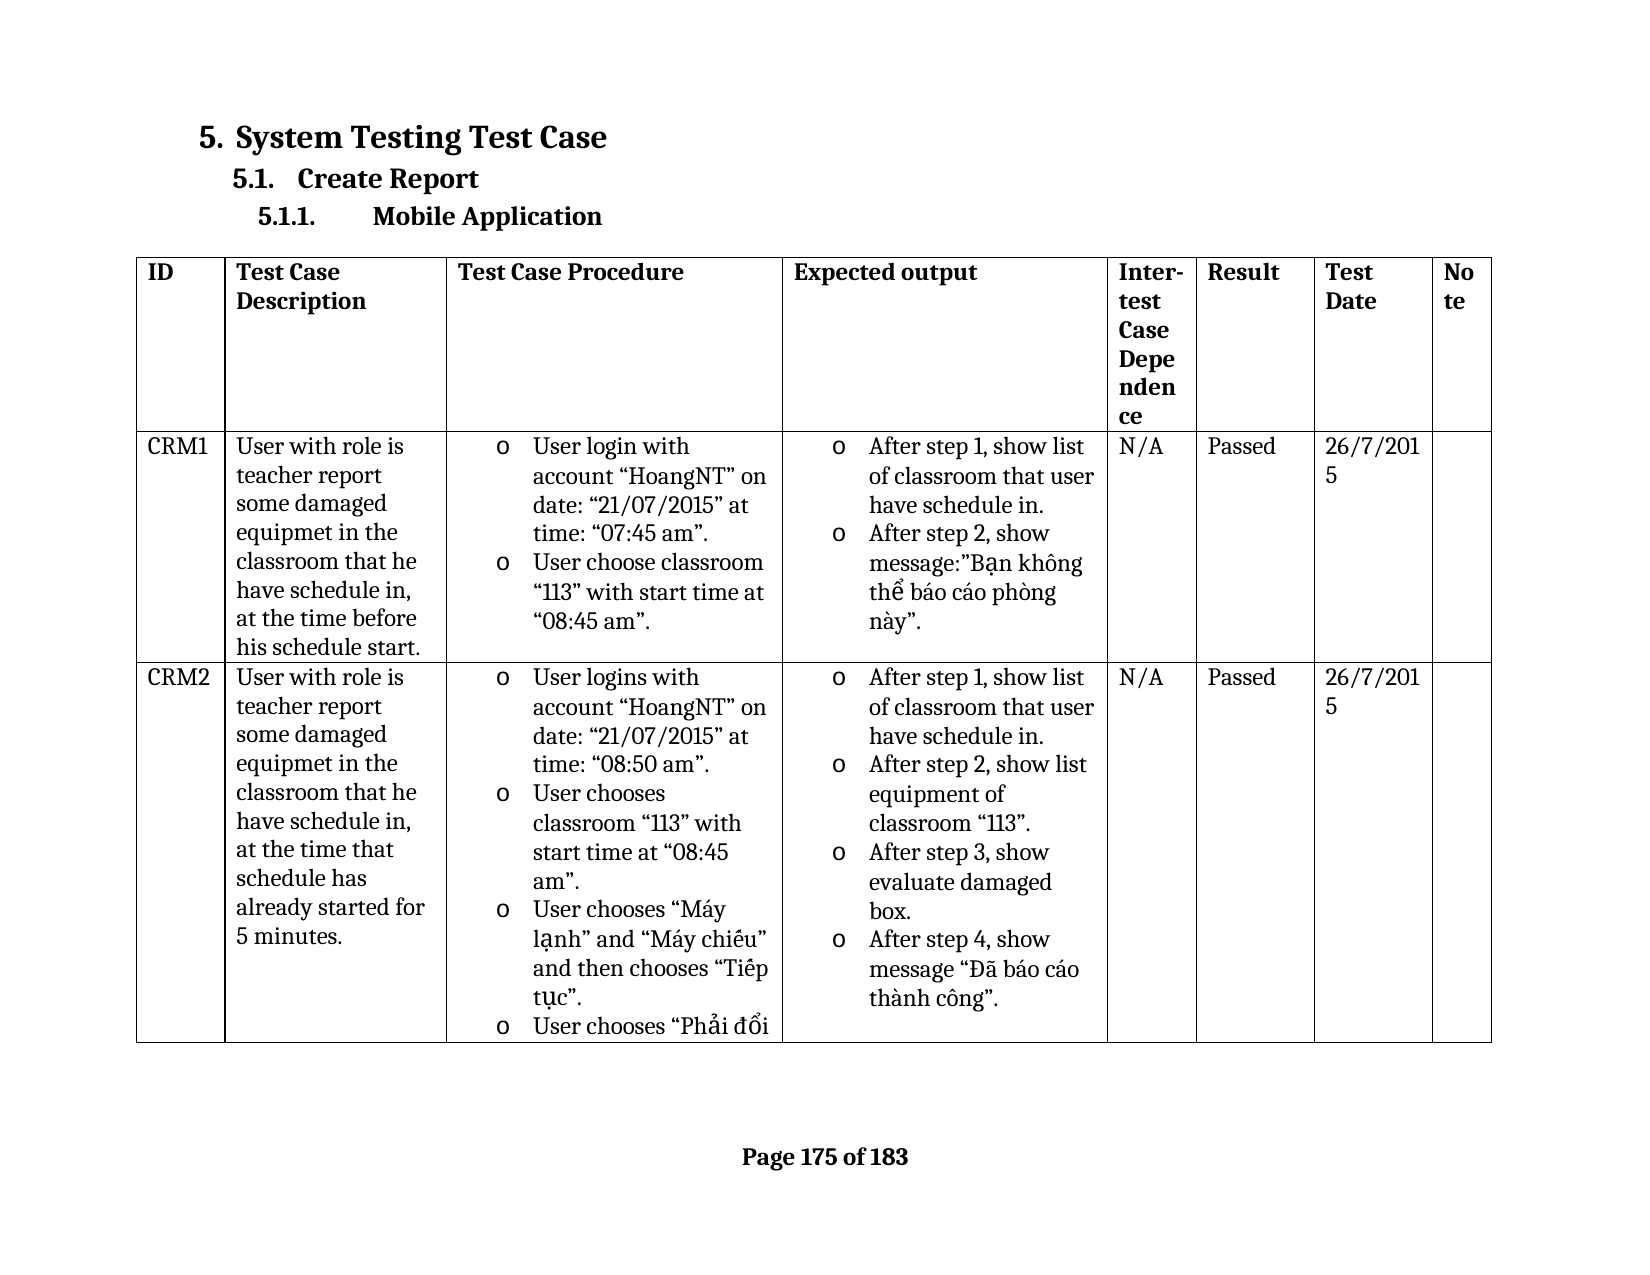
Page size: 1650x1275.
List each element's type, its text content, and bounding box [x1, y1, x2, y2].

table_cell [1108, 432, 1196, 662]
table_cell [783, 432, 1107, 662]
list Create Report [232, 162, 1502, 196]
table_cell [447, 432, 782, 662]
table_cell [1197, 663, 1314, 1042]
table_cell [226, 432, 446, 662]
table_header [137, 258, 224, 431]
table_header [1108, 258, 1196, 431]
list Mobile Application [258, 201, 1502, 232]
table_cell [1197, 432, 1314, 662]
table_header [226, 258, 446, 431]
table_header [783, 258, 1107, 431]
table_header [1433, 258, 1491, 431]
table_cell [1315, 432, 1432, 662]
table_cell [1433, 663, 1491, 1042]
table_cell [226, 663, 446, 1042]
list System Testing Test Case [199, 118, 1502, 156]
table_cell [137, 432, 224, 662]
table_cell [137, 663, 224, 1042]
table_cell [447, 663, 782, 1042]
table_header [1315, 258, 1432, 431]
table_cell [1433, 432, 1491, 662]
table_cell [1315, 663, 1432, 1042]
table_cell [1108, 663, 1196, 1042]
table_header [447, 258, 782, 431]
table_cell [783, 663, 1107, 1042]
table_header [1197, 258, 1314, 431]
